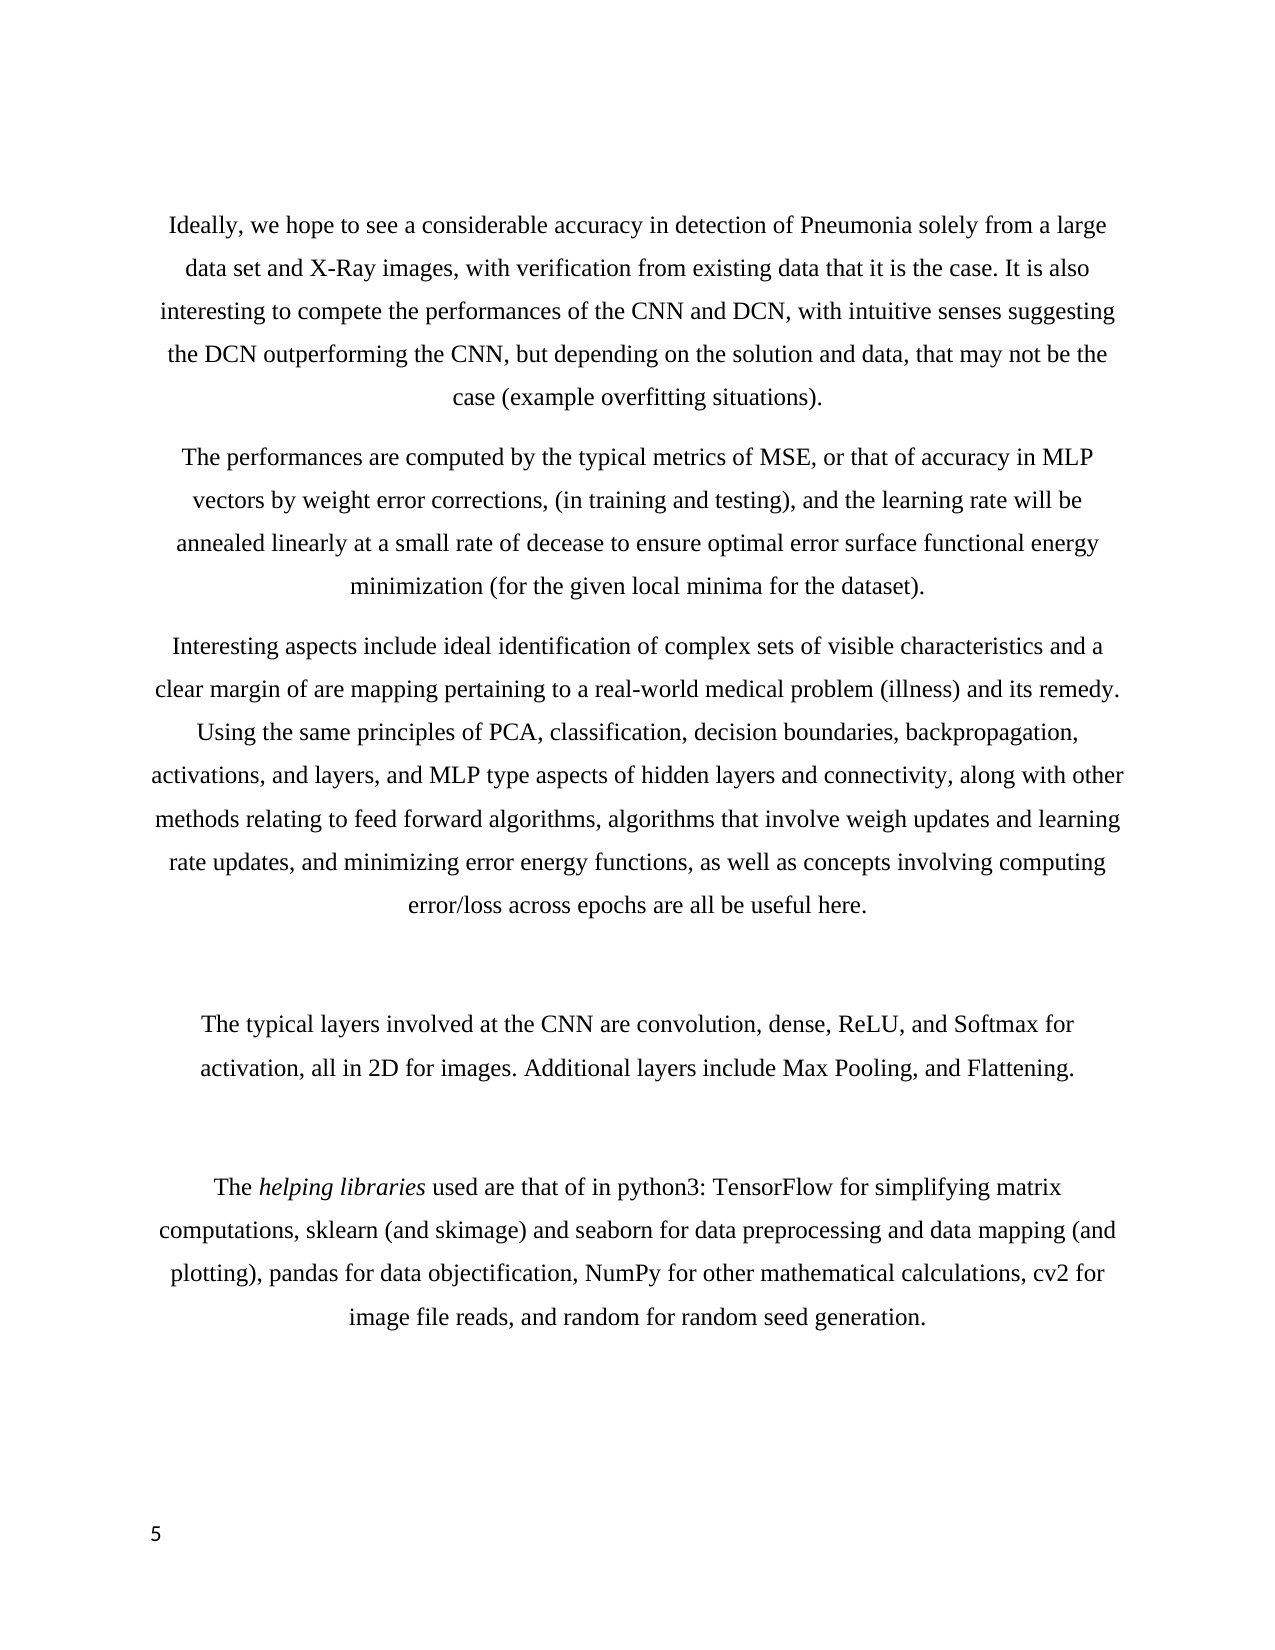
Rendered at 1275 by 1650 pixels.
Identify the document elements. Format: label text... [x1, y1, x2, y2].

text The performances are computed by the typical metrics of MSE, or that of accuracy in MLP vectors by weight error corrections, (in training and testing), and the learning rate will be annealed linearly at a small rate of decease to ensure optimal error surface functional energy minimization (for the given local minima for the dataset). [150, 442, 1125, 600]
text The helping libraries used are that of in python3: TensorFlow for simplifying matrix computations, sklearn (and skimage) and seaborn for data preprocessing and data mapping (and plotting), pandas for data objectification, NumPy for other mathematical calculations, cv2 for image file reads, and random for random seed generation. [150, 1172, 1125, 1330]
text The typical layers involved at the CNN are convolution, dense, ReLU, and Softmax for activation, all in 2D for images. Additional layers include Max Pooling, and Flattening. [150, 1009, 1125, 1081]
text Interesting aspects include ideal identification of complex sets of visible characteristics and a clear margin of are mapping pertaining to a real-world medical problem (illness) and its remedy. Using the same principles of PCA, classification, decision boundaries, backpropagation, activations, and layers, and MLP type aspects of hidden layers and connectivity, along with other methods relating to feed forward algorithms, algorithms that involve weigh updates and learning rate updates, and minimizing error energy functions, as well as concepts involving computing error/loss across epochs are all be useful here. [150, 631, 1125, 919]
text Ideally, we hope to see a considerable accuracy in detection of Pneumonia solely from a large data set and X-Ray images, with verification from existing data that it is the case. It is also interesting to compete the performances of the CNN and DCN, with intuitive senses suggesting the DCN outperforming the CNN, but depending on the solution and data, that may not be the case (example overfitting situations). [150, 210, 1125, 411]
